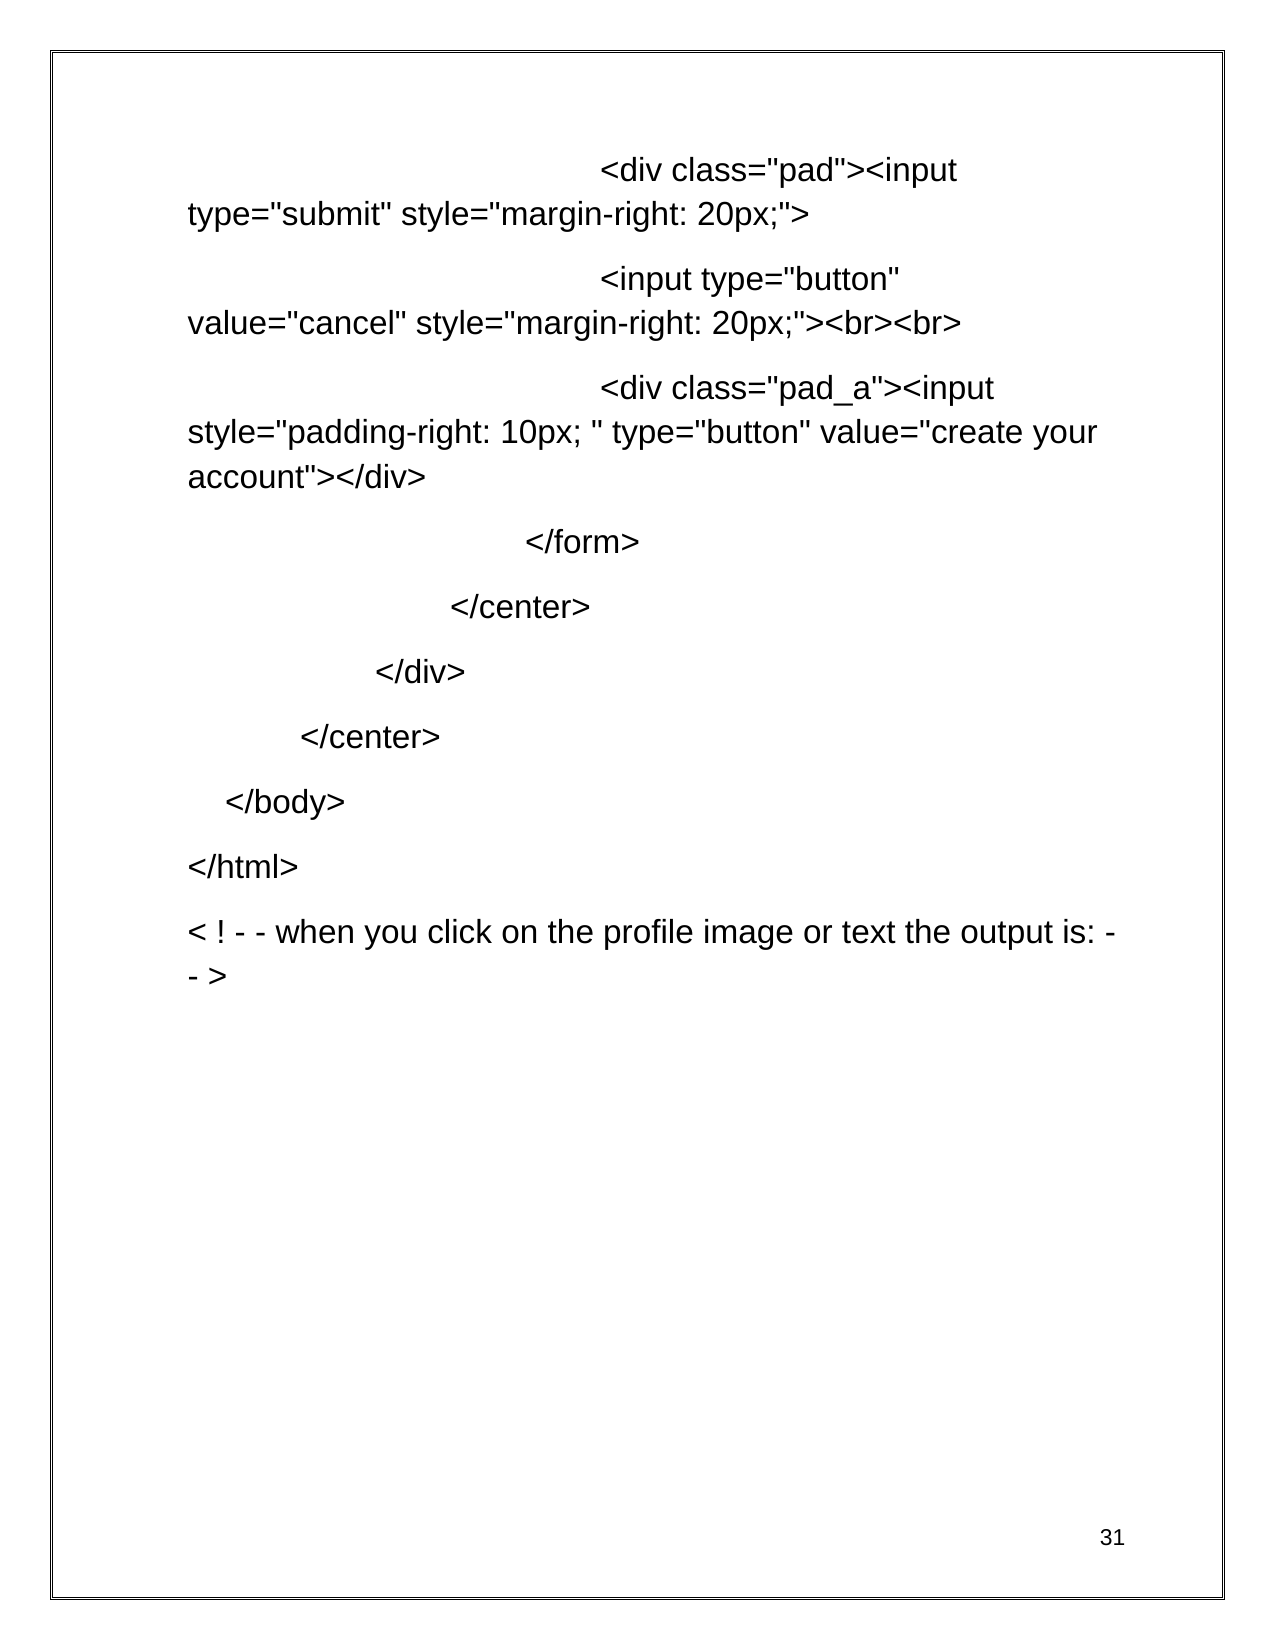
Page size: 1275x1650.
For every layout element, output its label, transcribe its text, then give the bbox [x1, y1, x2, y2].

text </center> [187, 587, 1125, 625]
text </html> [187, 847, 1125, 885]
text <div class="pad"><input type="submit" style="margin-right: 20px;"> [187, 150, 1125, 233]
text </form> [187, 522, 1125, 560]
text <div class="pad_a"><input style="padding-right: 10px; " type="button" value="create your account"></div> [187, 368, 1125, 495]
text < ! - - when you click on the profile image or text the output is: - - > [187, 912, 1125, 994]
text </body> [187, 782, 1125, 820]
text </center> [187, 717, 1125, 755]
text </div> [187, 652, 1125, 690]
text <input type="button" value="cancel" style="margin-right: 20px;"><br><br> [187, 259, 1125, 342]
